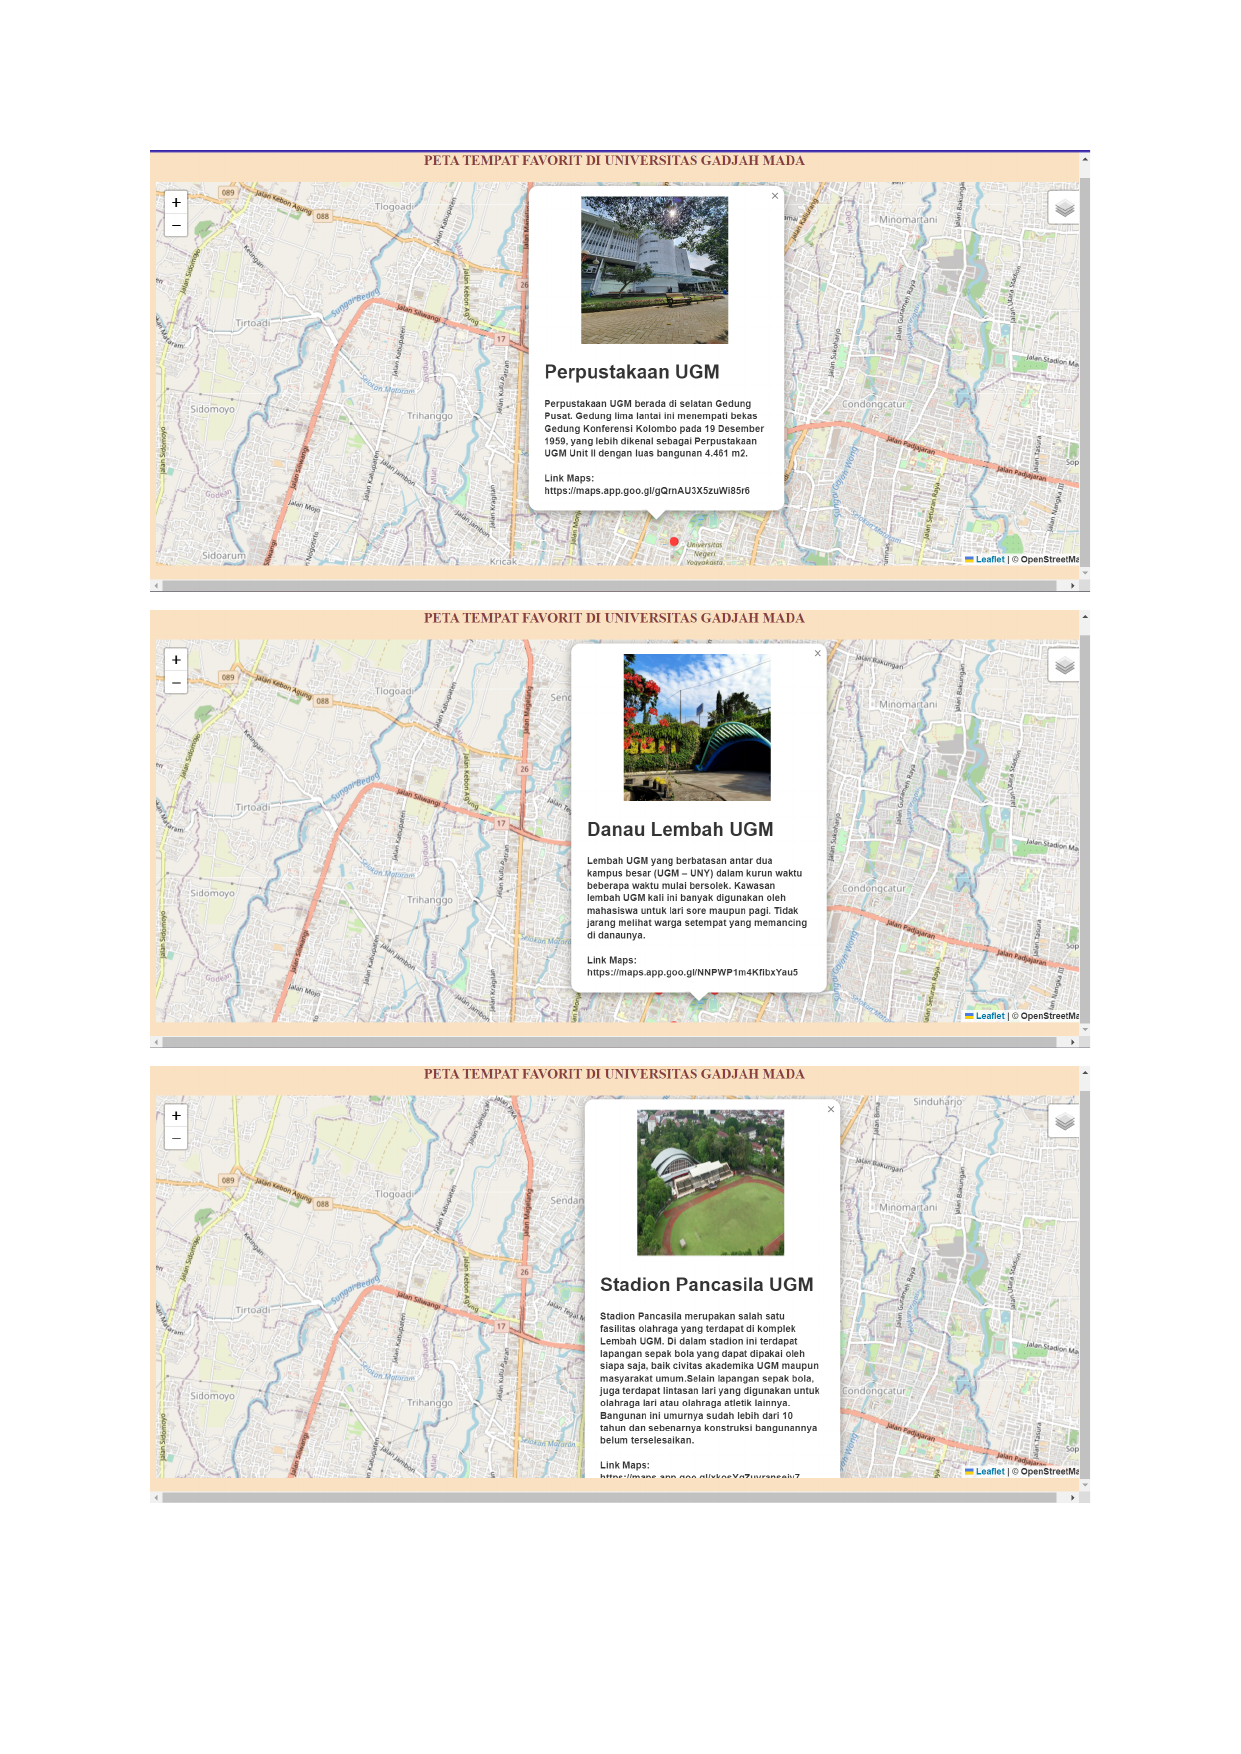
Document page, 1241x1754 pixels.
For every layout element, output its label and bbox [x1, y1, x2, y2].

picture [150, 610, 1091, 1048]
picture [150, 150, 1091, 592]
picture [150, 1066, 1091, 1503]
